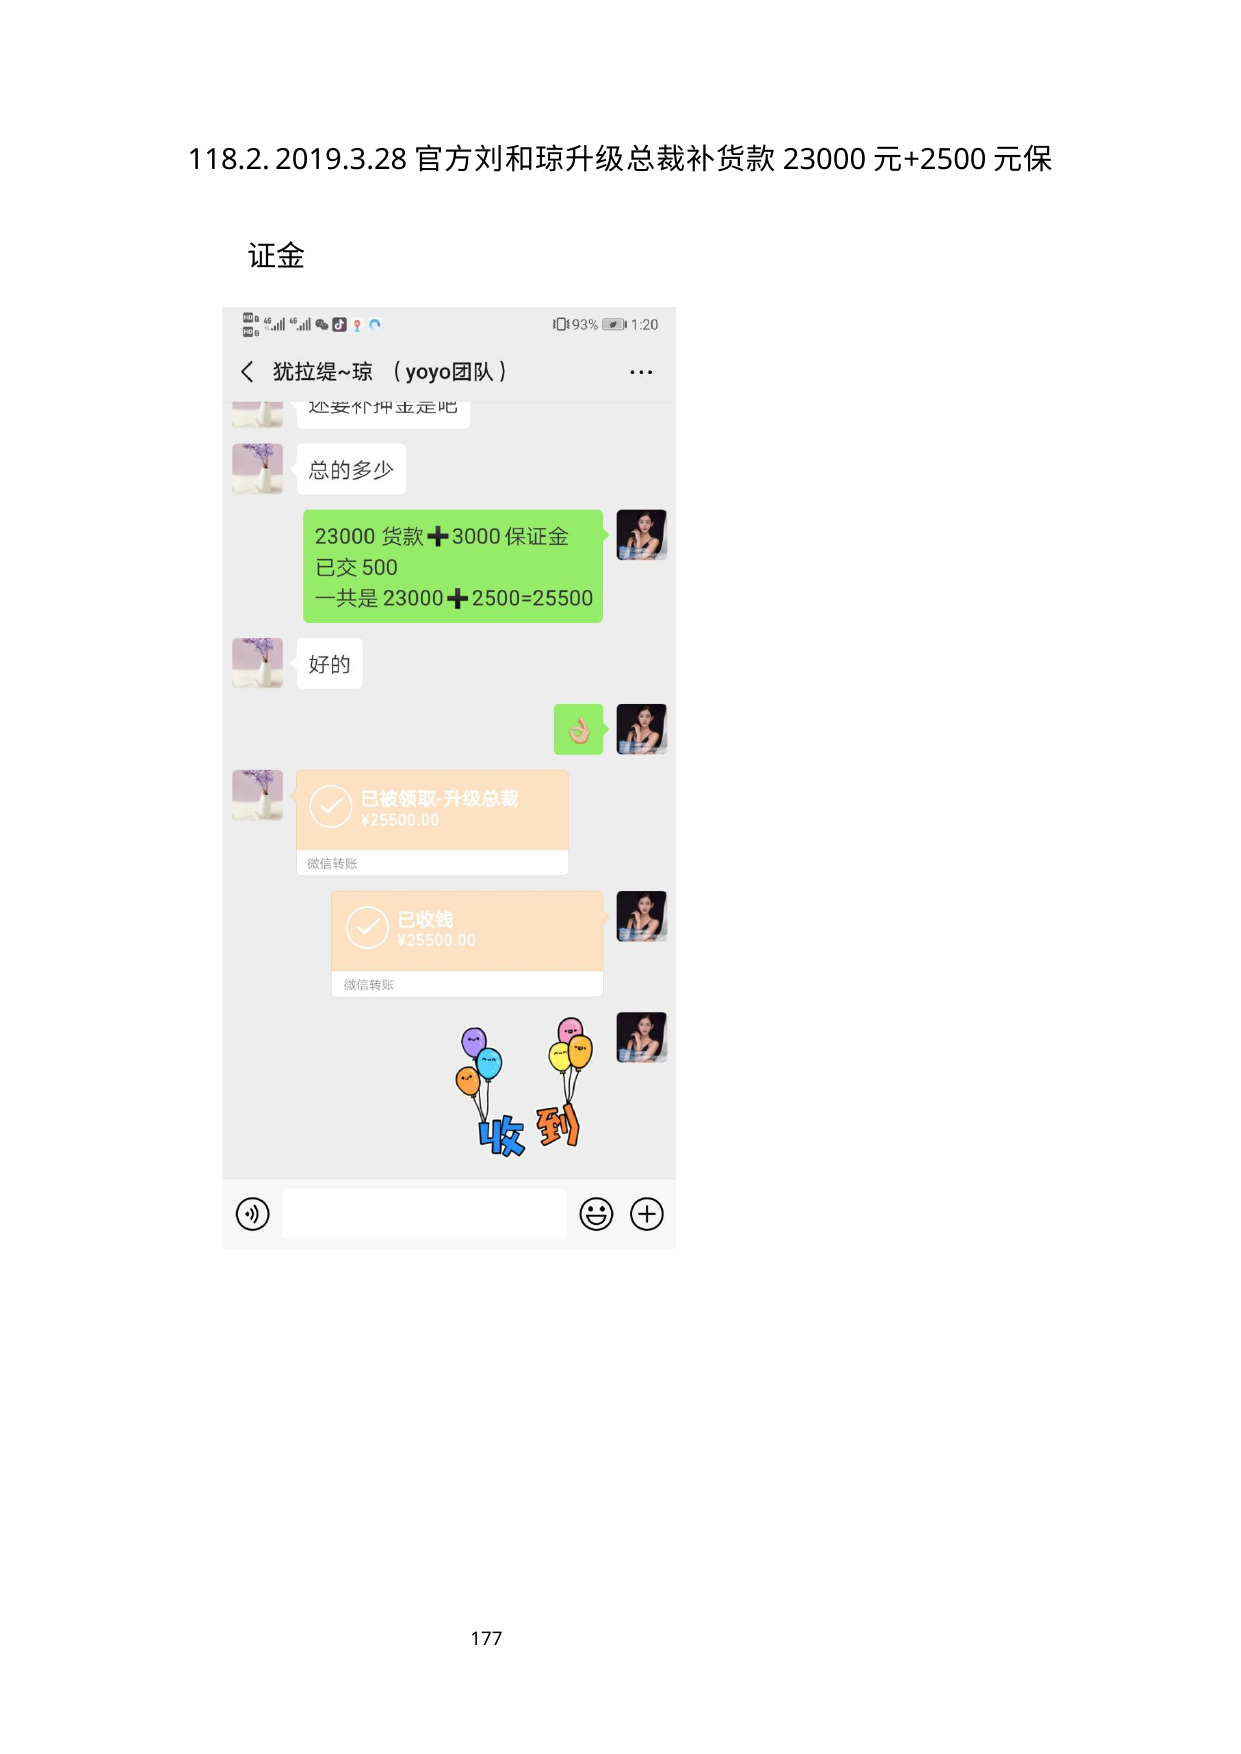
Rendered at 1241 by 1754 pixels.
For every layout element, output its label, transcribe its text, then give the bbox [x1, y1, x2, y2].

subtitle 2019.3.28官方刘和琼升级总裁补货款23000元+2500元保证金 [187, 124, 1053, 287]
picture [222, 307, 677, 1249]
